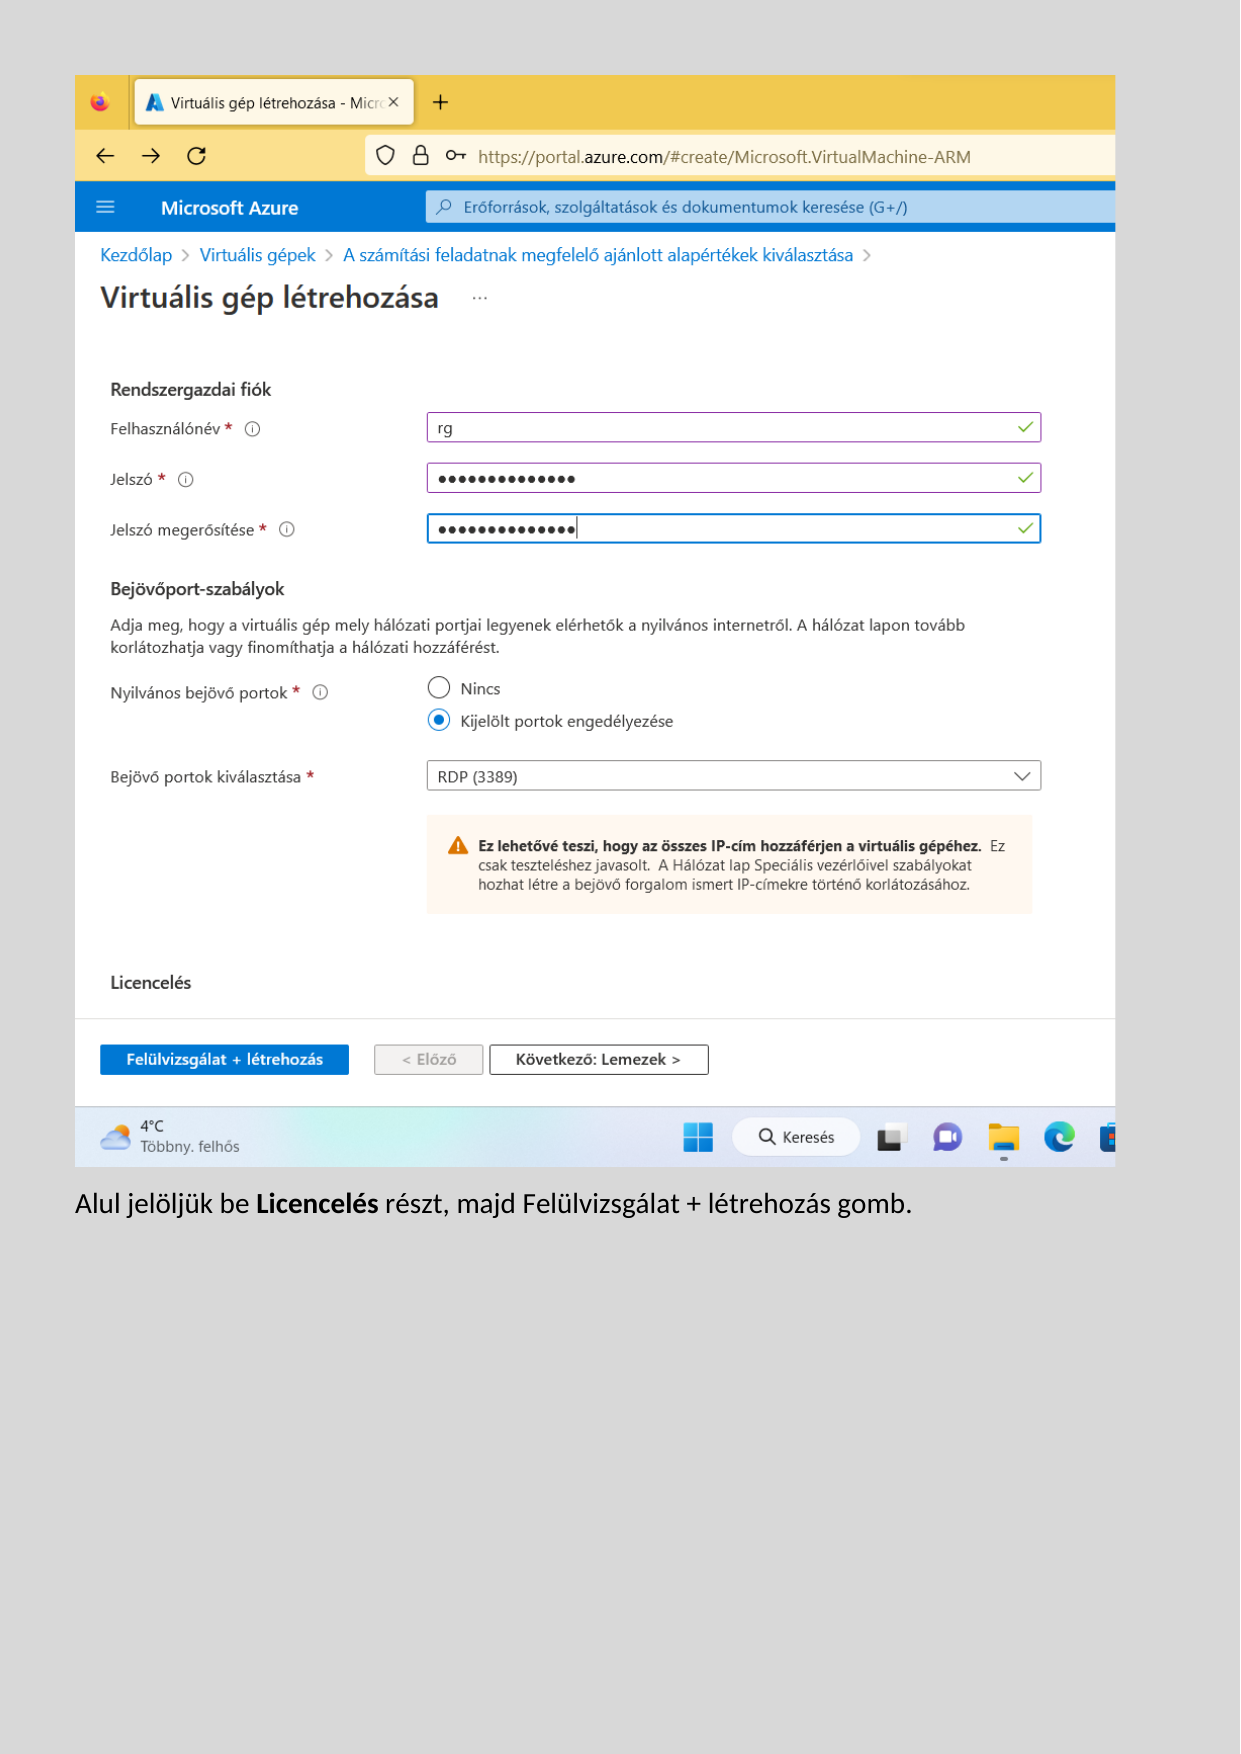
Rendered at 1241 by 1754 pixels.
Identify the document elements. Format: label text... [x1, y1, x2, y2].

picture [75, 75, 1116, 1167]
text Alul jelöljük be Licencelés részt, majd Felülvizsgálat + létrehozás gomb. [75, 1185, 1165, 1221]
